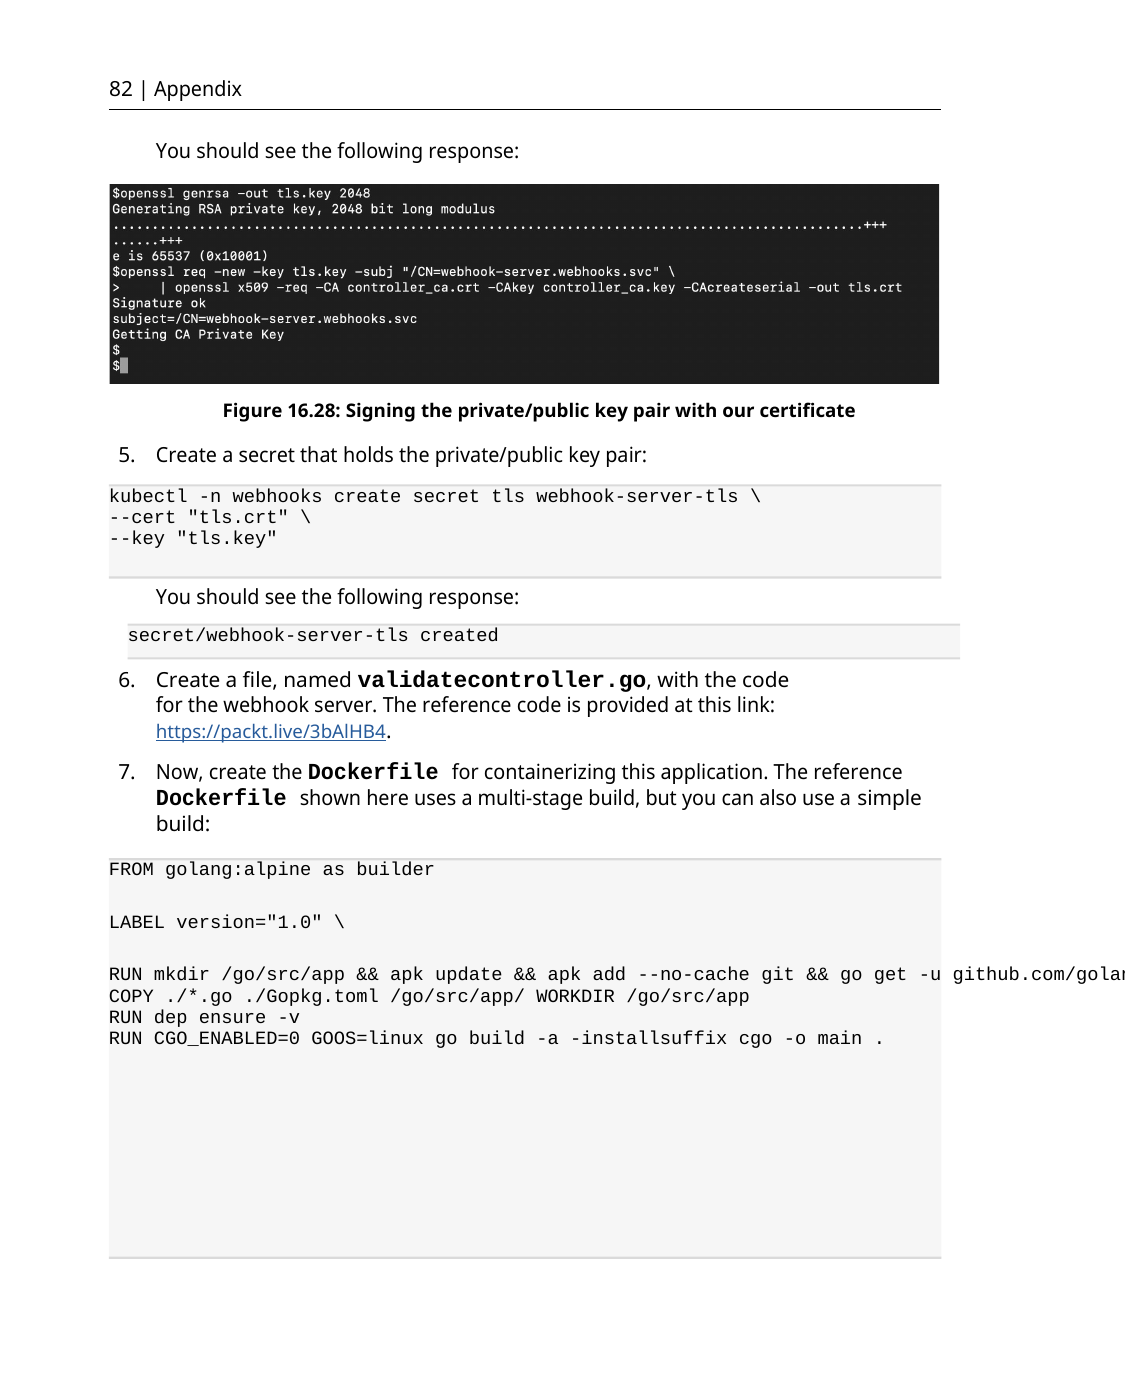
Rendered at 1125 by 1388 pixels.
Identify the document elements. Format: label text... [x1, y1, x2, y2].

text You should see the following response: [156, 472, 1029, 611]
picture [109, 184, 940, 384]
list Create a secret that holds the private/public key pair: [118, 440, 1029, 468]
text You should see the following response: [156, 136, 1029, 165]
list Now, create the Dockerfile for containerizing this application. The reference Dockerfile shown here uses a multi-stage build, but you can also use a simple build: [118, 759, 927, 838]
list Create a file, named validatecontroller.go, with the code for the webhook server. The reference code is provided at this link: https://packt.live/3bAlHB4. [118, 666, 804, 744]
